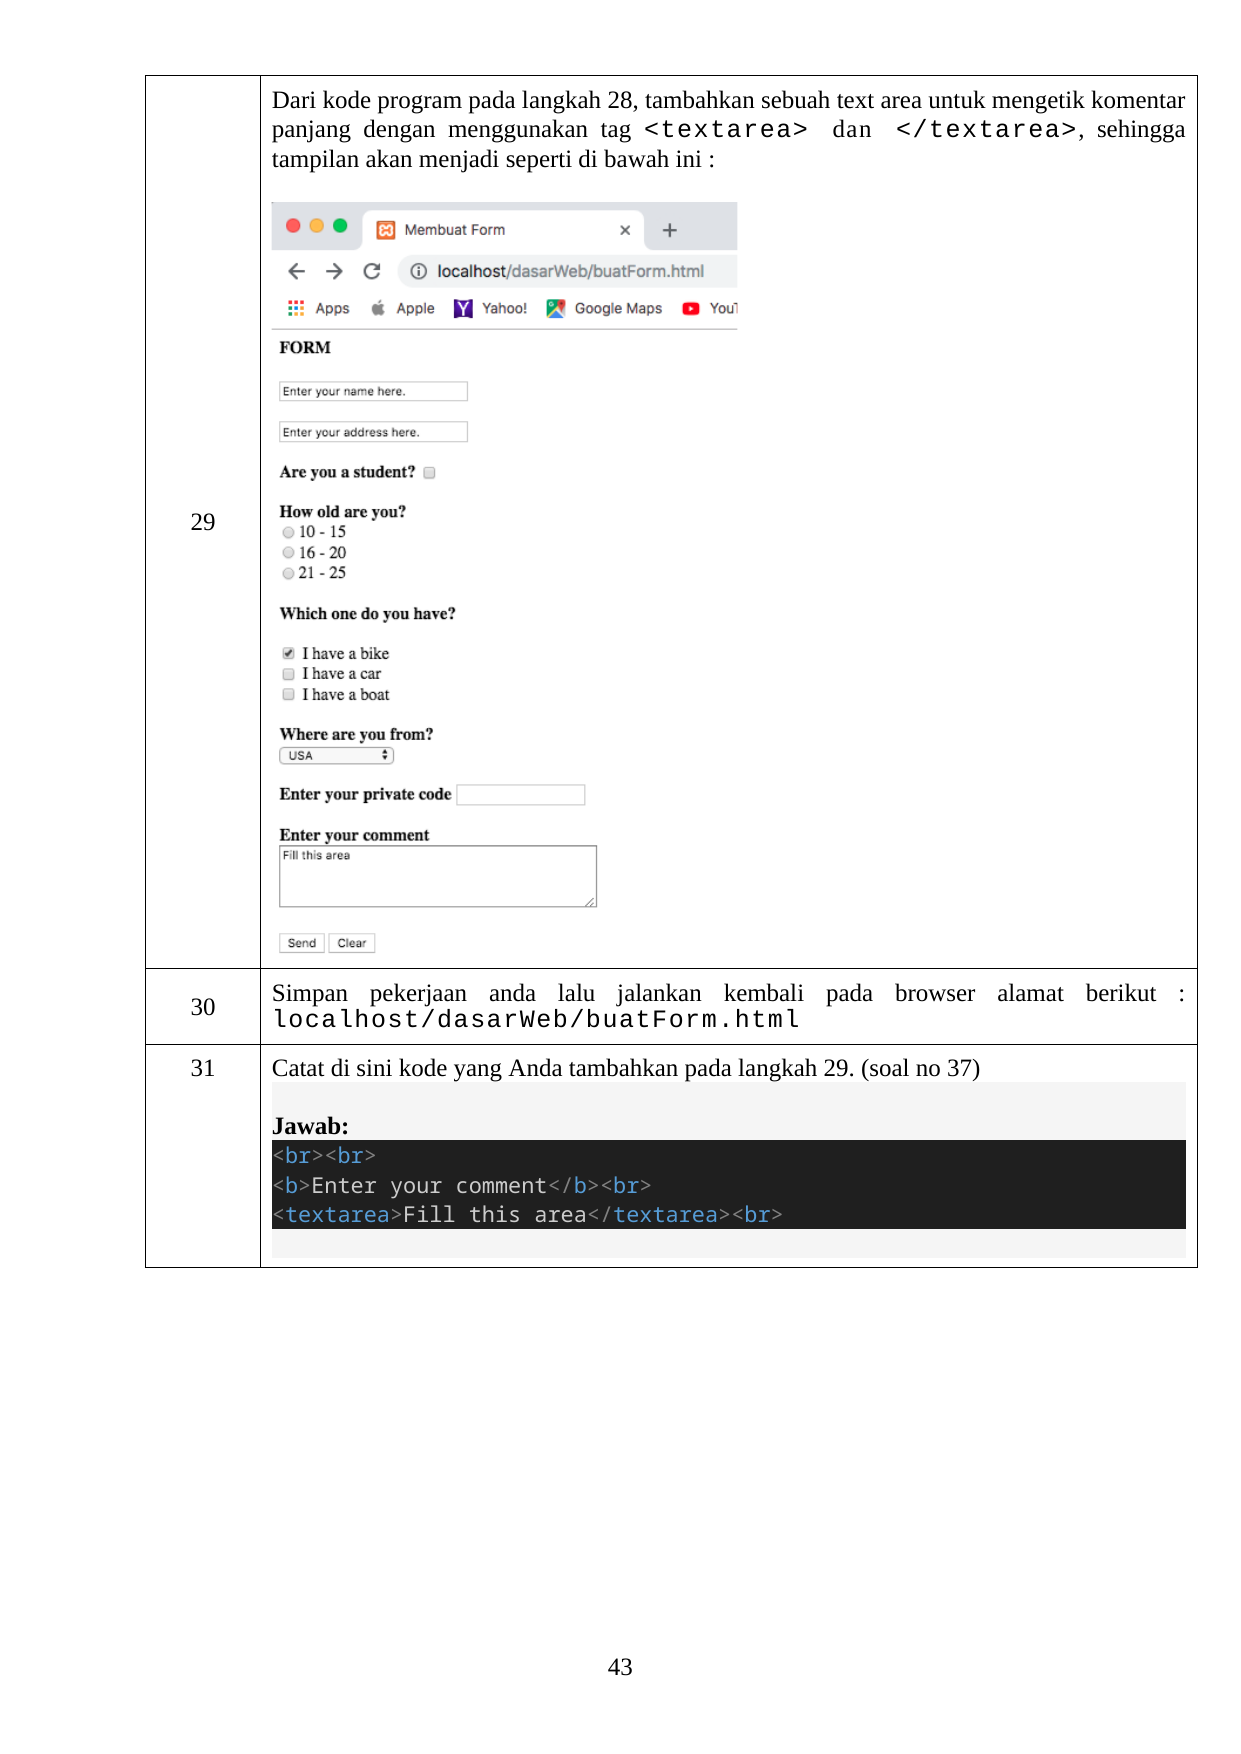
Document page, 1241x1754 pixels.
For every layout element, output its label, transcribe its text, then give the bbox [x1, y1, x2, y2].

table_cell Simpan pekerjaan anda lalu jalankan kembali pada browser alamat berikut : localhost/dasarWeb/buatForm.html [261, 969, 1197, 1044]
table_cell 31 [146, 1045, 260, 1267]
table_cell Dari kode program pada langkah 28, tambahkan sebuah text area untuk mengetik komentar panjang dengan menggunakan tag <textarea> dan </textarea>, sehingga tampilan akan menjadi seperti di bawah ini : [261, 76, 1197, 968]
table_cell 29 [146, 76, 260, 968]
table_cell 30 [146, 969, 260, 1044]
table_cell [261, 1045, 1197, 1267]
picture [271, 202, 738, 959]
